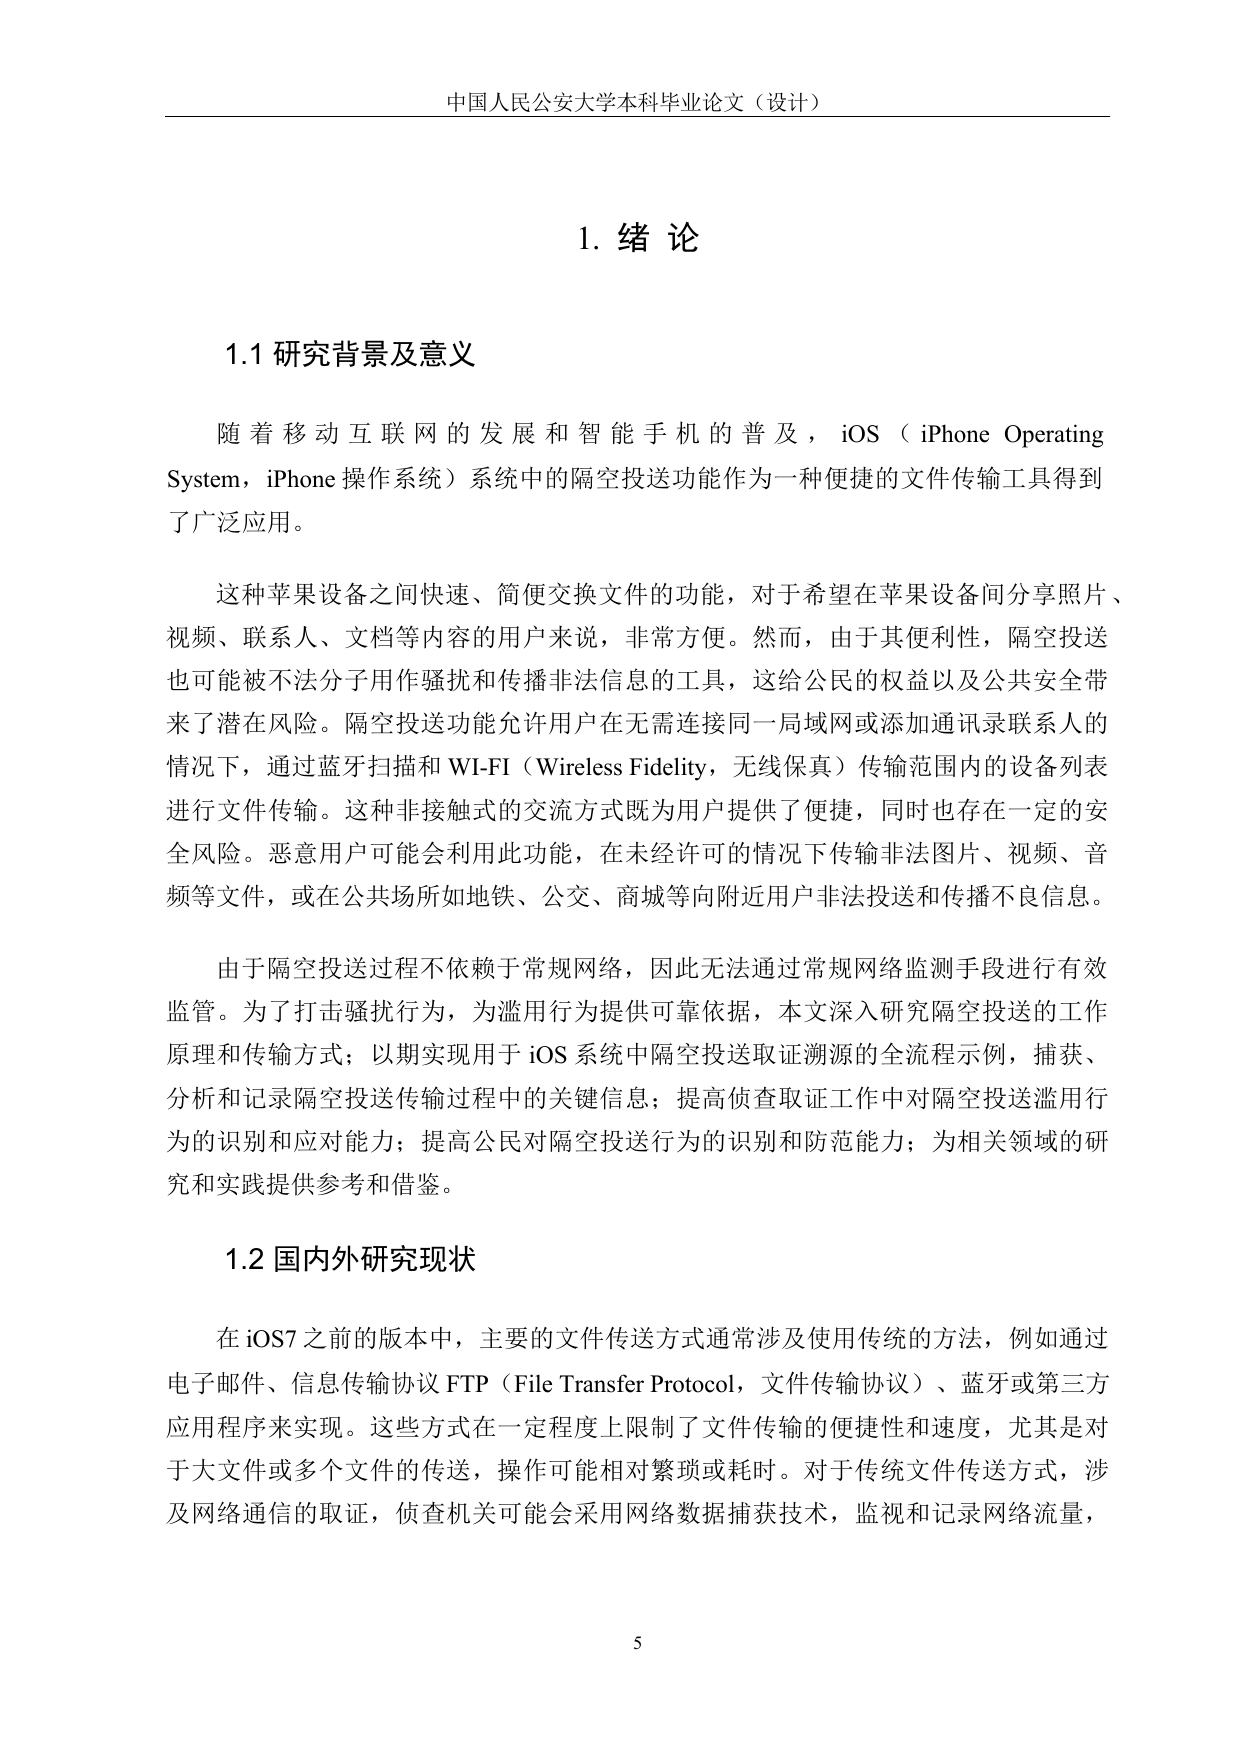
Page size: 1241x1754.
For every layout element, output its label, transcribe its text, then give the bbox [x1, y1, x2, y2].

text 1.1 研究背景及意义 [165, 335, 1110, 371]
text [165, 1322, 1110, 1526]
text 随着移动互联网的发展和智能手机的普及，iOS（iPhone Operating System，iPhone操作系统）系统中的隔空投送功能作为一种便捷的文件传输工具得到了广泛应用。 [167, 417, 1104, 535]
subtitle 绪 论 [165, 216, 1110, 257]
text 这种苹果设备之间快速、简便交换文件的功能，对于希望在苹果设备间分享照片、视频、联系人、文档等内容的用户来说，非常方便。然而，由于其便利性，隔空投送也可能被不法分子用作骚扰和传播非法信息的工具，这给公民的权益以及公共安全带来了潜在风险。隔空投送功能允许用户在无需连接同一局域网或添加通讯录联系人的情况下，通过蓝牙扫描和WI-FI（Wireless Fidelity，无线保真）传输范围内的设备列表进行文件传输。这种非接触式的交流方式既为用户提供了便捷，同时也存在一定的安全风险。恶意用户可能会利用此功能，在未经许可的情况下传输非法图片、视频、音频等文件，或在公共场所如地铁、公交、商城等向附近用户非法投送和传播不良信息。 [165, 579, 1110, 909]
text 1.2 国内外研究现状 [165, 1240, 1110, 1276]
text 由于隔空投送过程不依赖于常规网络，因此无法通过常规网络监测手段进行有效监管。为了打击骚扰行为，为滥用行为提供可靠依据，本文深入研究隔空投送的工作原理和传输方式；以期实现用于iOS系统中隔空投送取证溯源的全流程示例，捕获、分析和记录隔空投送传输过程中的关键信息；提高侦查取证工作中对隔空投送滥用行为的识别和应对能力；提高公民对隔空投送行为的识别和防范能力；为相关领域的研究和实践提供参考和借鉴。 [165, 952, 1110, 1197]
